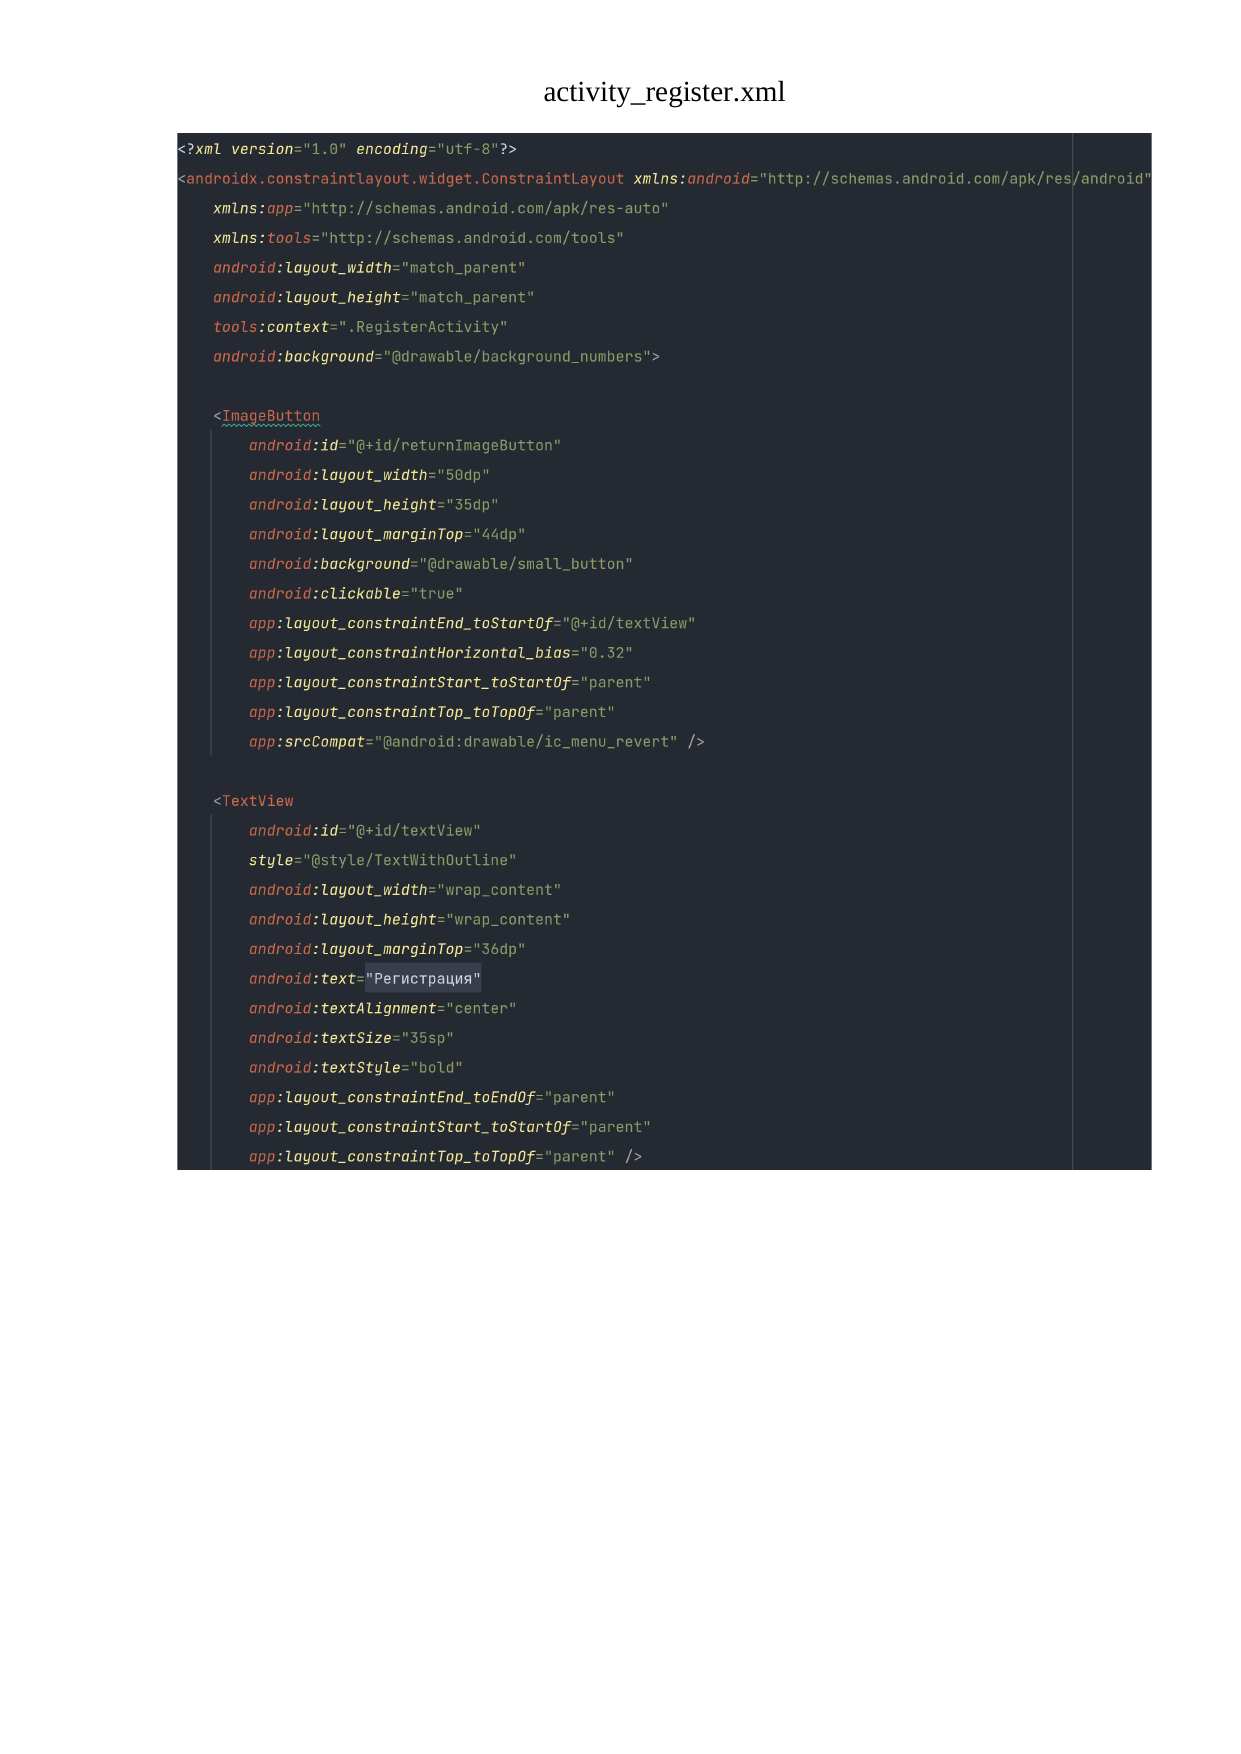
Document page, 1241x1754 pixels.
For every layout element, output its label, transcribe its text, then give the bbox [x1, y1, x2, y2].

text activity_register.xml [177, 74, 1152, 107]
picture [177, 133, 1152, 1170]
